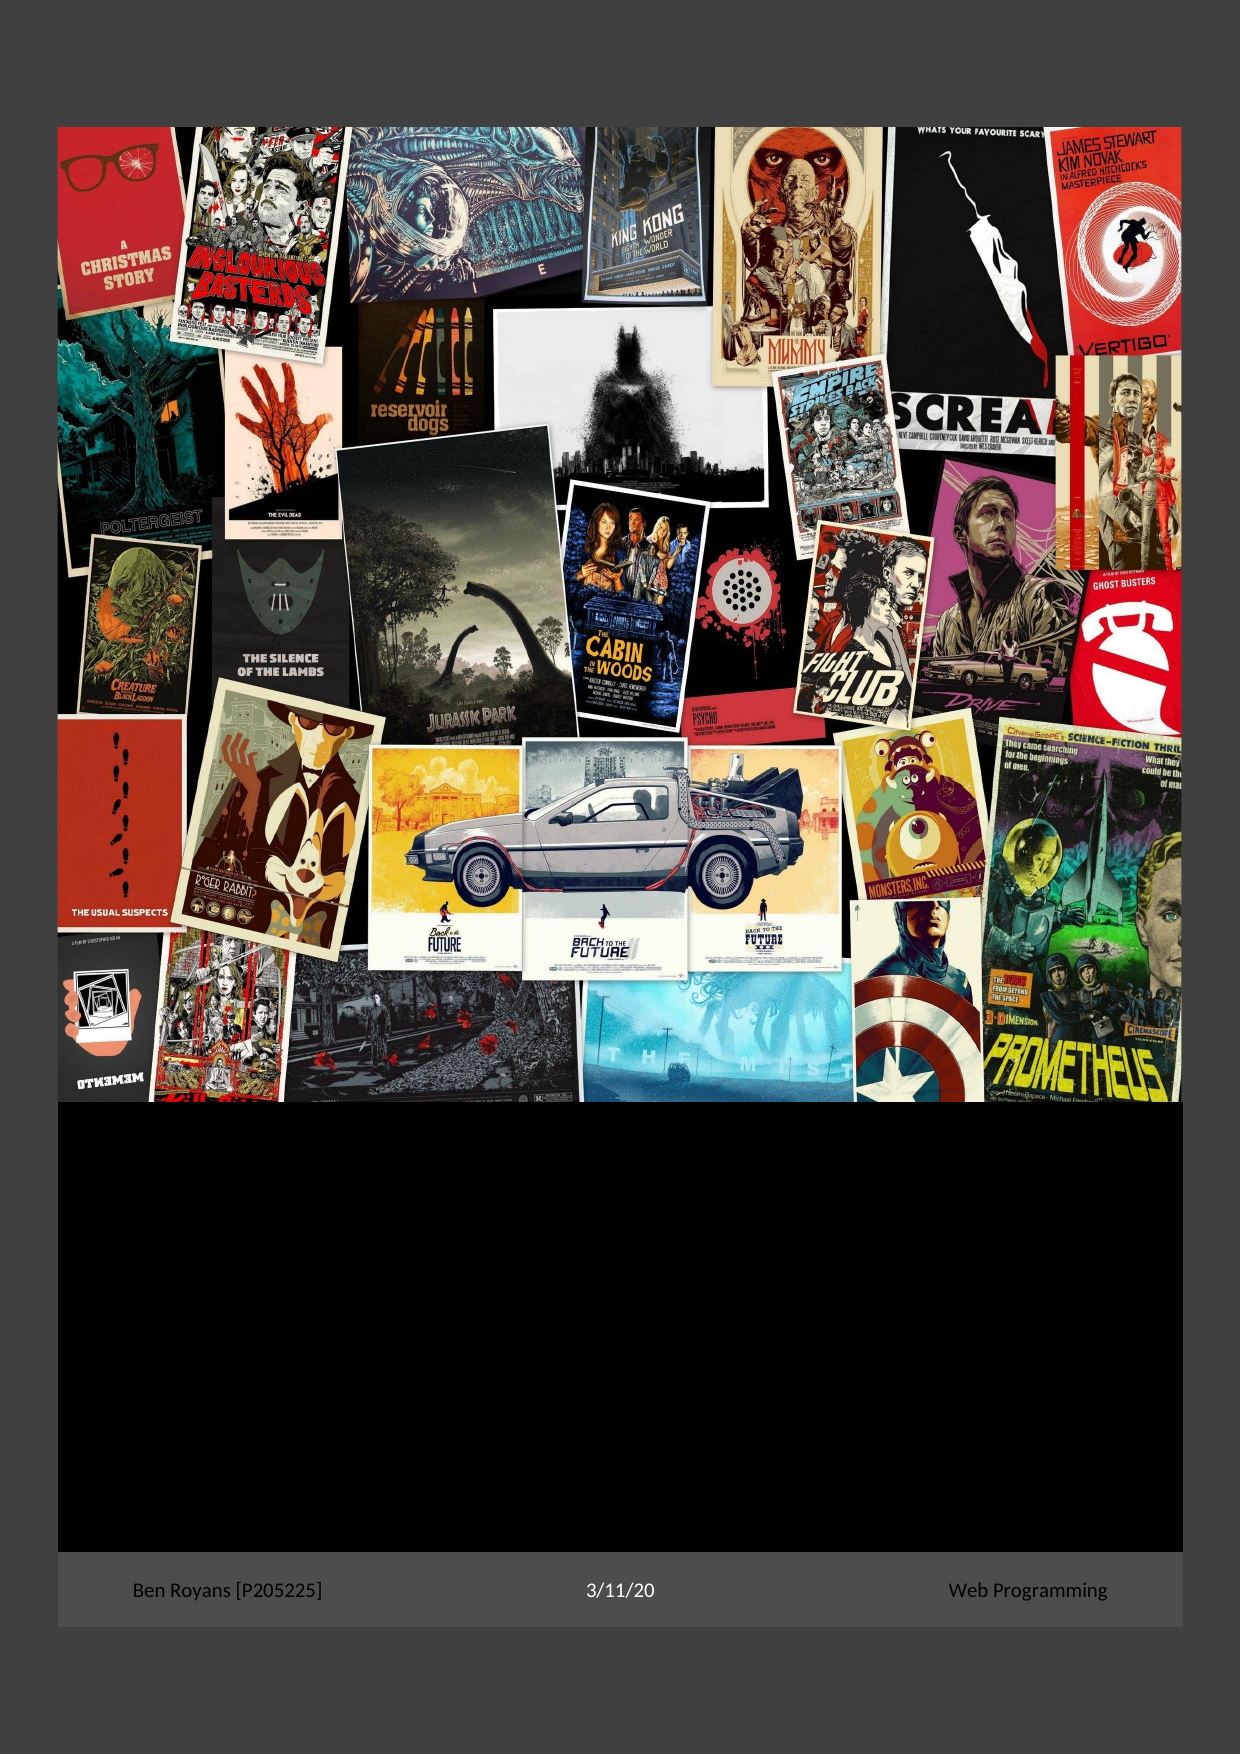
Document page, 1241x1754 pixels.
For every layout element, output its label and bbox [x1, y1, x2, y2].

picture [57, 127, 1182, 1102]
